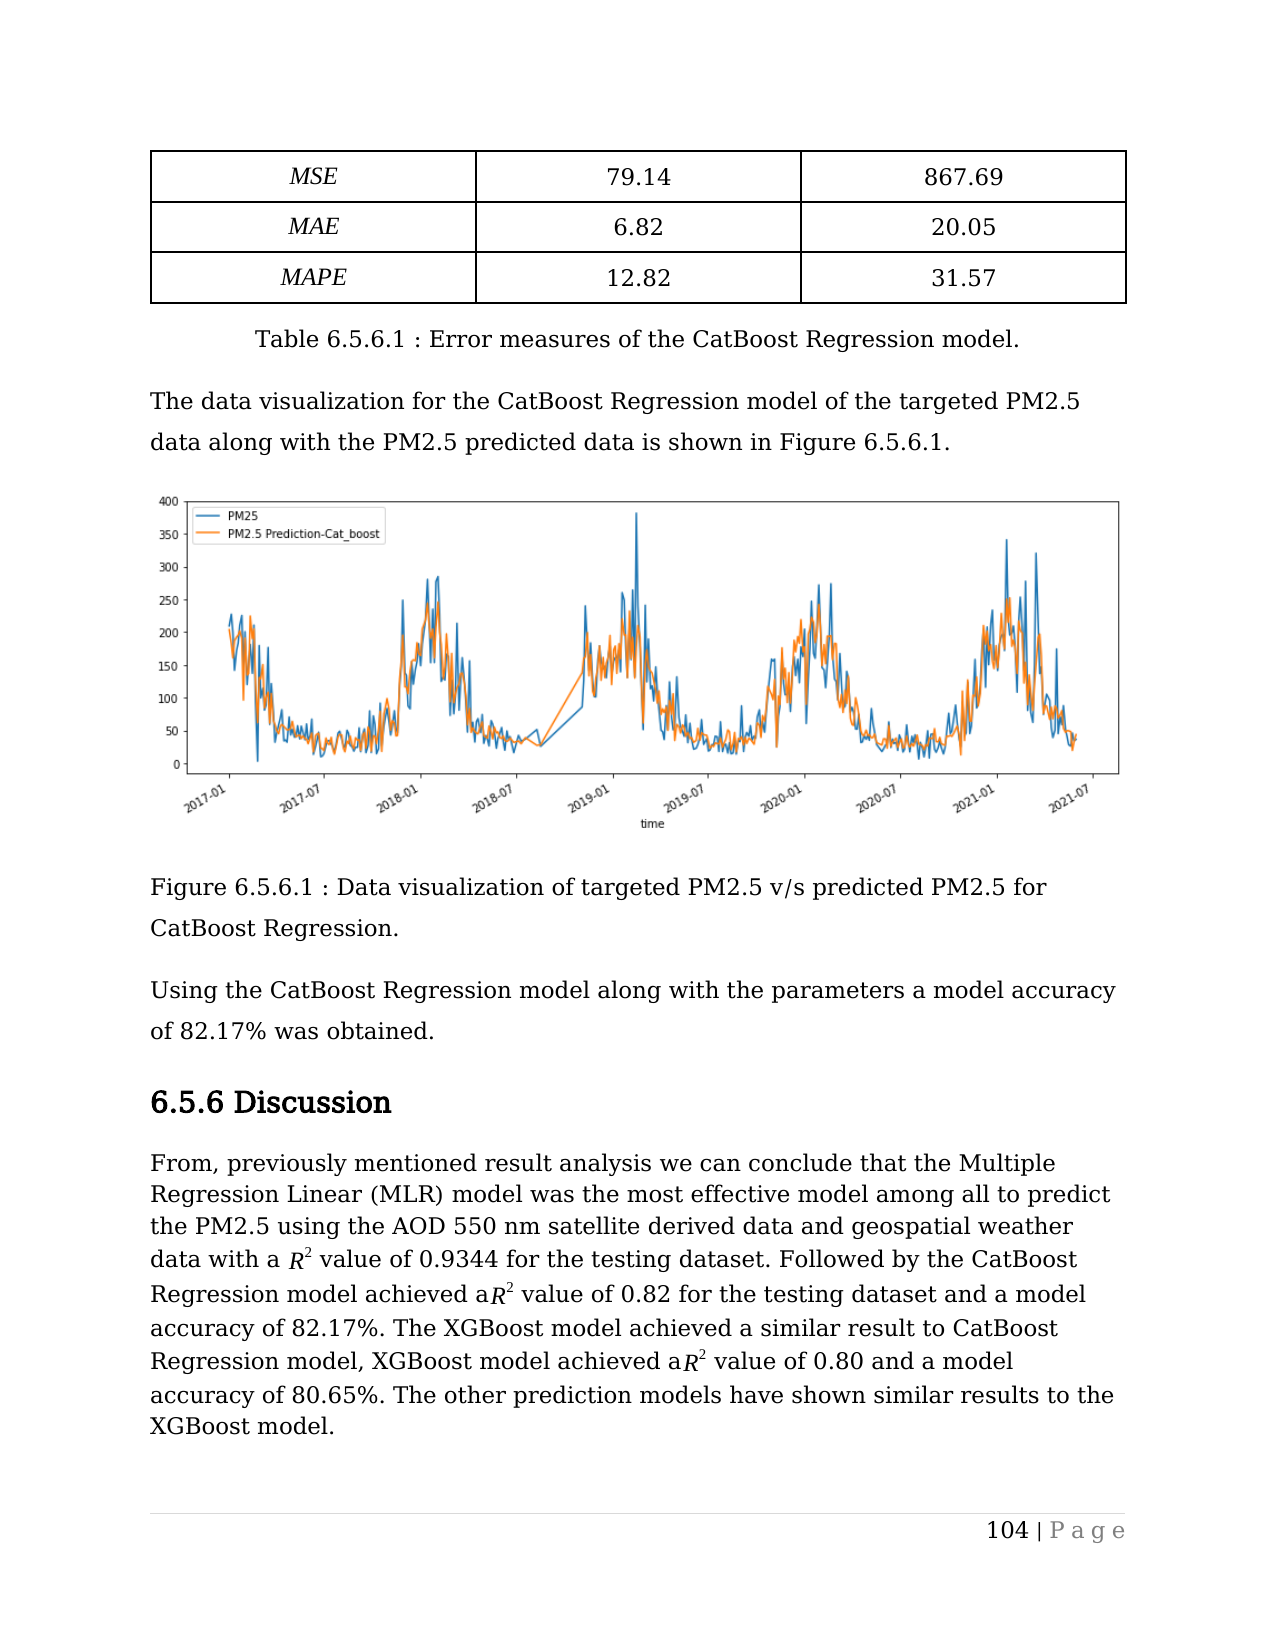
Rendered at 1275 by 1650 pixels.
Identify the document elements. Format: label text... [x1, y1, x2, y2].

table_cell 12.82 [477, 253, 800, 302]
table_cell 6.82 [477, 203, 800, 251]
text The data visualization for the CatBoost Regression model of the targeted PM2.5 data along with the PM2.5 predicted data is shown in Figure 6.5.6.1. [150, 387, 1125, 455]
subtitle 6.5.6 Discussion [150, 1083, 1125, 1118]
text Figure 6.5.6.1 : Data visualization of targeted PM2.5 v/s predicted PM2.5 for CatBoost Regression. [150, 872, 1125, 941]
table_cell 31.57 [802, 253, 1125, 302]
text From, previously mentioned result analysis we can conclude that the Multiple Regression Linear (MLR) model was the most effective model among all to predict the PM2.5 using the AOD 550 nm satellite derived data and geospatial weather data with a value of 0.9344 for the testing dataset. Followed by the CatBoost Regression model achieved a value of 0.82 for the testing dataset and a model accuracy of 82.17%. The XGBoost model achieved a similar result to CatBoost Regression model, XGBoost model achieved a value of 0.80 and a model accuracy of 80.65%. The other prediction models have shown similar results to the XGBoost model. [150, 1148, 1125, 1439]
text Using the CatBoost Regression model along with the parameters a model accuracy of 82.17% was obtained. [150, 976, 1125, 1044]
table_cell 79.14 [477, 152, 800, 201]
table_cell 867.69 [802, 152, 1125, 201]
table_cell 20.05 [802, 203, 1125, 251]
picture [150, 490, 1125, 838]
table_cell [152, 203, 475, 251]
table_cell [152, 253, 475, 302]
text Table 6.5.6.1 : Error measures of the CatBoost Regression model. [150, 324, 1125, 352]
table_cell [152, 152, 475, 201]
